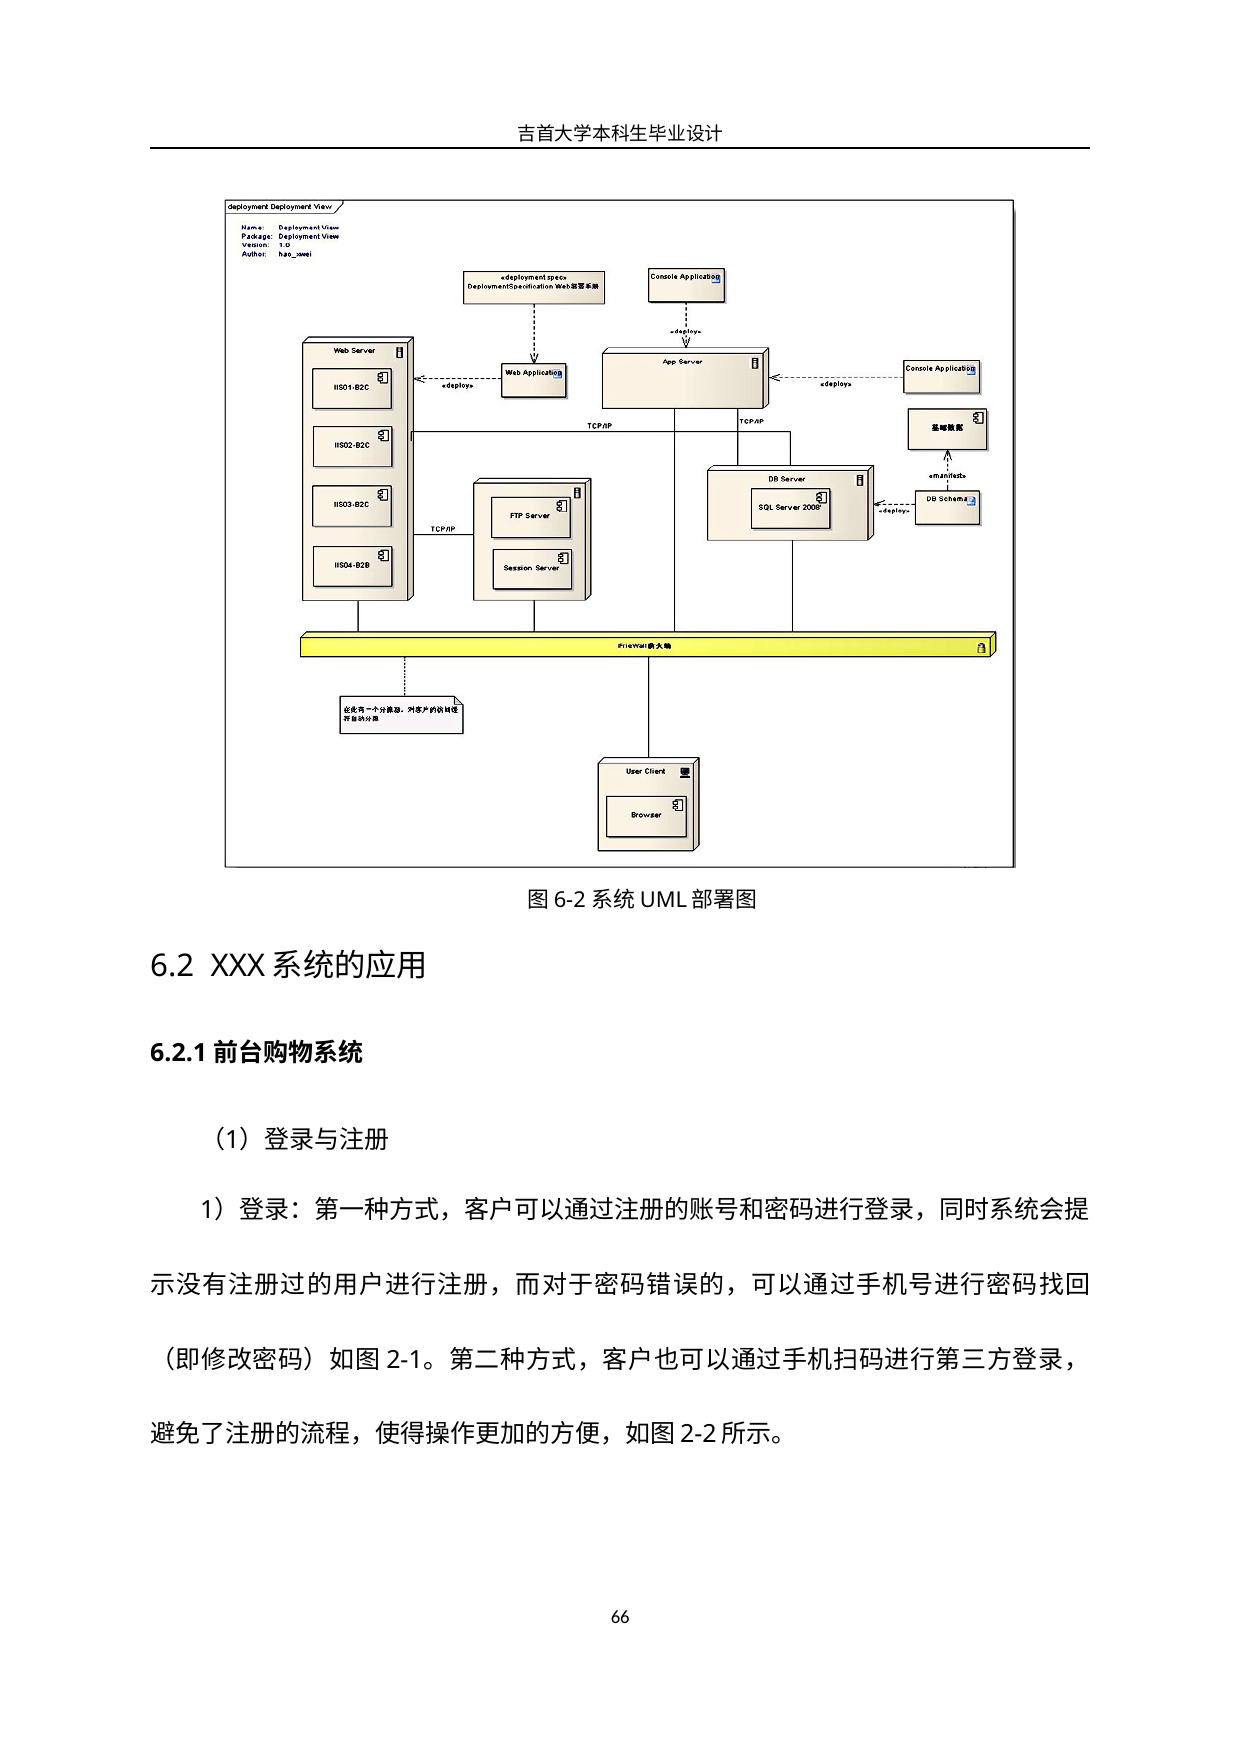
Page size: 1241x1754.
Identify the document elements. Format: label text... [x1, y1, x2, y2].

text （1）登录与注册 [150, 1105, 1090, 1170]
text 6.2 XXX系统的应用 [150, 930, 1090, 995]
text 图6-2 系统UML部署图 [150, 882, 1090, 914]
text 6.2.1 前台购物系统 [150, 1018, 1090, 1083]
text 1）登录：第一种方式，客户可以通过注册的账号和密码进行登录，同时系统会提示没有注册过的用户进行注册，而对于密码错误的，可以通过手机号进行密码找回（即修改密码）如图2-1。第二种方式，客户也可以通过手机扫码进行第三方登录，避免了注册的流程，使得操作更加的方便，如图2-2所示。 [150, 1176, 1090, 1464]
picture [224, 199, 1016, 868]
